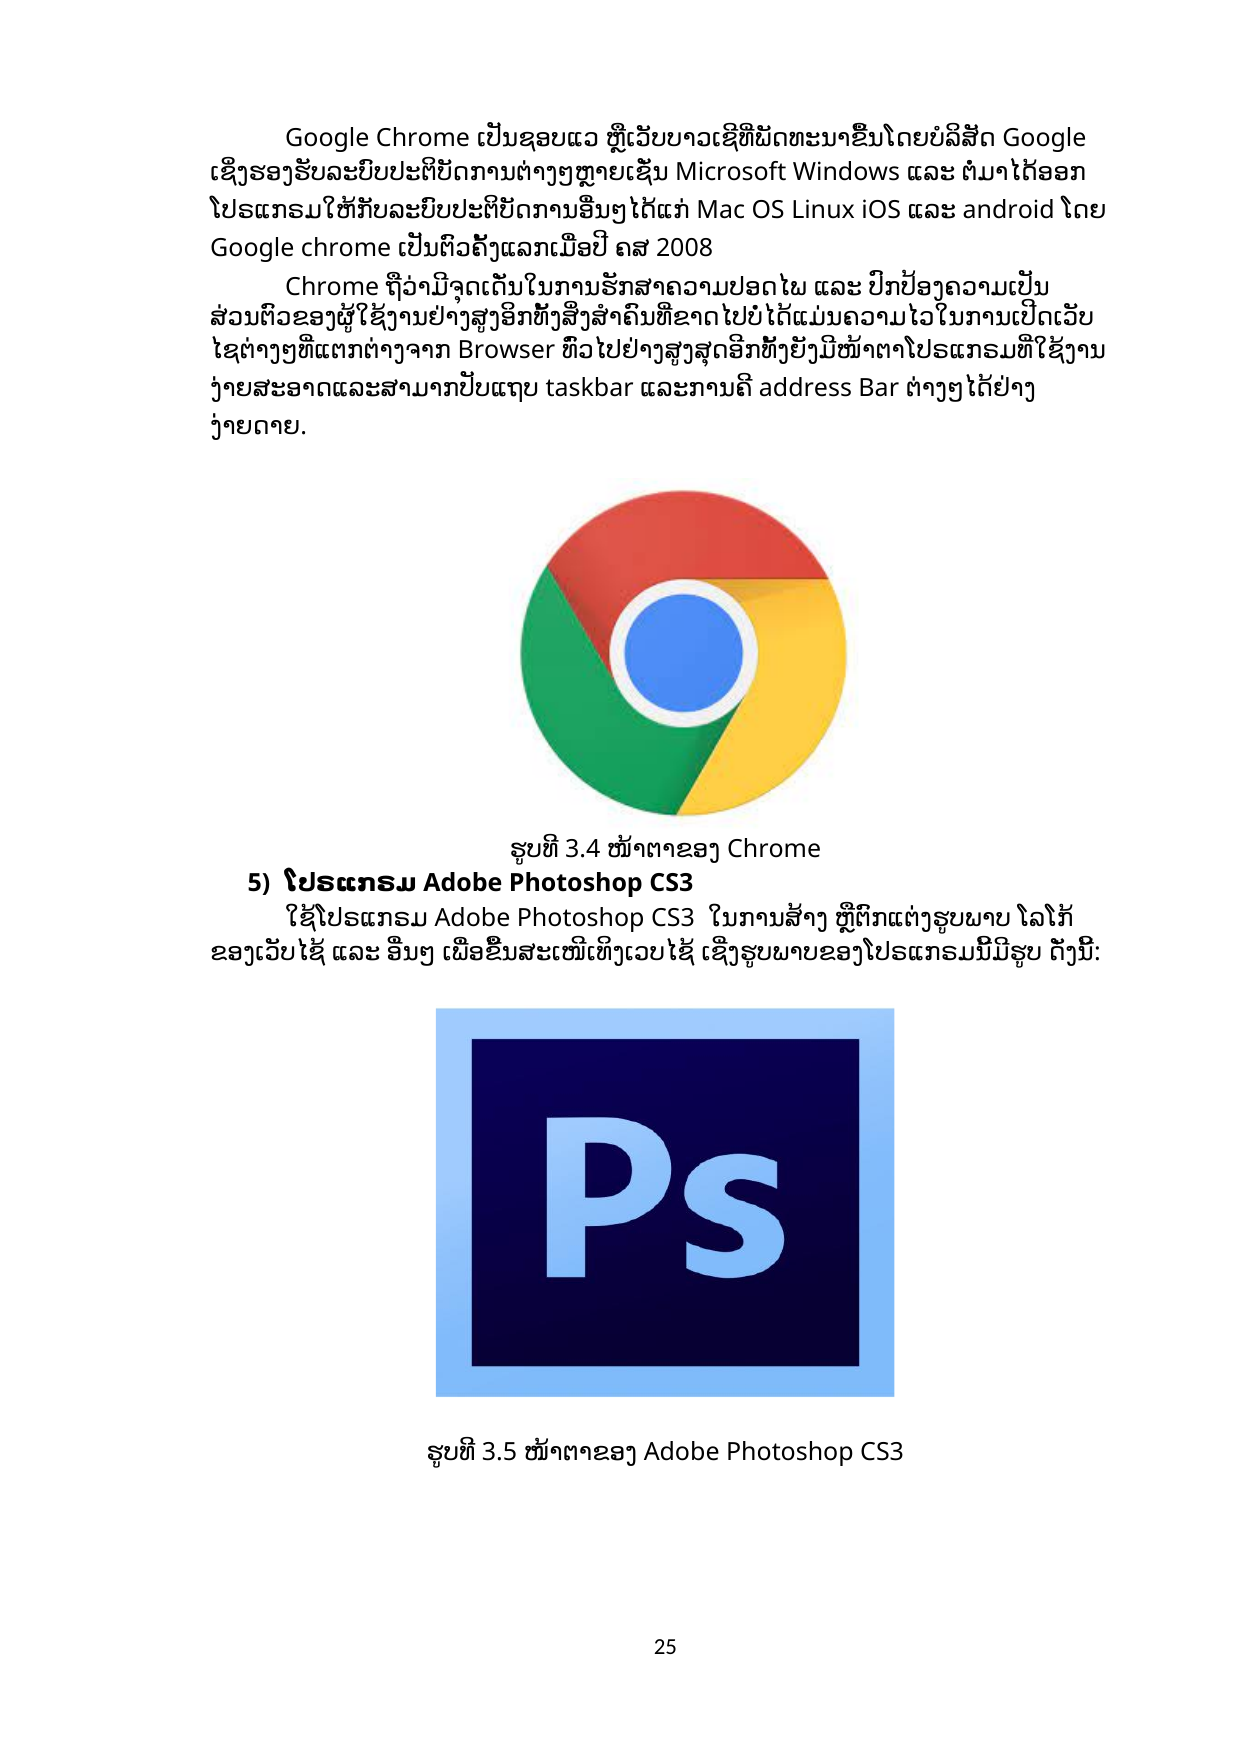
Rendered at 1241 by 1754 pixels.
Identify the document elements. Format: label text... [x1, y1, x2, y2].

picture [508, 478, 860, 829]
text ໃຊ້ໂປຣແກຣມ Adobe Photoshop CS3 ໃນການສ້າງ ຫຼືຕົກແຕ່ງຮູບພາບ ໂລໂກ້ ຂອງເວັບໄຊ້ ແລະ ອື່ນໆ ເພື່ອຂື້ນສະເໜີເທິງເວບໄຊ້ ເຊີ່ງຮູບພາບຂອງໂປຣແກຣມນີ້ມີຮູບ ດັ່ງນີ້: [210, 899, 1120, 971]
text Chrome ຖືວ່າມີຈຸດເດັ່ນໃນການຮັກສາຄວາມປອດໄພ ແລະ ປົກປ້ອງຄວາມເປັນ ສ່ວນຕົວຂອງຜູ້ໃຊ້ງານຢ່າງສູງອິກທັ້ງສິ່ງສຳຄົນທີ່ຂາດໄປບໍ່ໄດ້ແມ່ນຄວາມໄວໃນການເປີດເວັບໄຊຕ່າງໆທີ່ແຕກຕ່າງຈາກ Browser ທົ່ວໄປຢ່າງສູງສຸດອີກທັ້ງຍັງມີໜ້າຕາໂປຣແກຣມທີ່ໃຊ້ງານ ງ່າຍສະອາດແລະສາມາກປັບແຖບ taskbar ແລະການຄີ address Bar ຕ່າງໆໄດ້ຢ່າງງ່າຍດາຍ. [210, 268, 1120, 441]
text Google Chrome ເປັນຊອບແວ ຫຼືເວັບບາວເຊີທີ່ພັດທະນາຂື້ນໂດຍບໍລິສັດ Google ເຊິ່ງຮອງຮັບລະບົບປະຕິບັດການຕ່າງໆຫຼາຍເຊັ່ນ Microsoft Windows ແລະ ຕໍ່ມາໄດ້ອອກ ໂປຣແກຣມໃຫ້ກັບລະບົບປະຕິບັດການອື່ນໆໄດ້ແກ່ Mac OS Linux iOS ແລະ android ໂດຍ Google chrome ເປັນຕົວຄັ້ງແລກເມື່ອປີ ຄສ 2008 [210, 120, 1120, 268]
text ຮູບທີ 3.4 ໜ້າຕາຂອງ Chrome [210, 831, 1120, 865]
text ຮູບທີ 3.5 ໜ້າຕາຂອງ Adobe Photoshop CS3 [210, 1433, 1120, 1468]
list ໂປຣແກຣມ Adobe Photoshop CS3 [247, 865, 1120, 899]
picture [435, 1005, 895, 1400]
